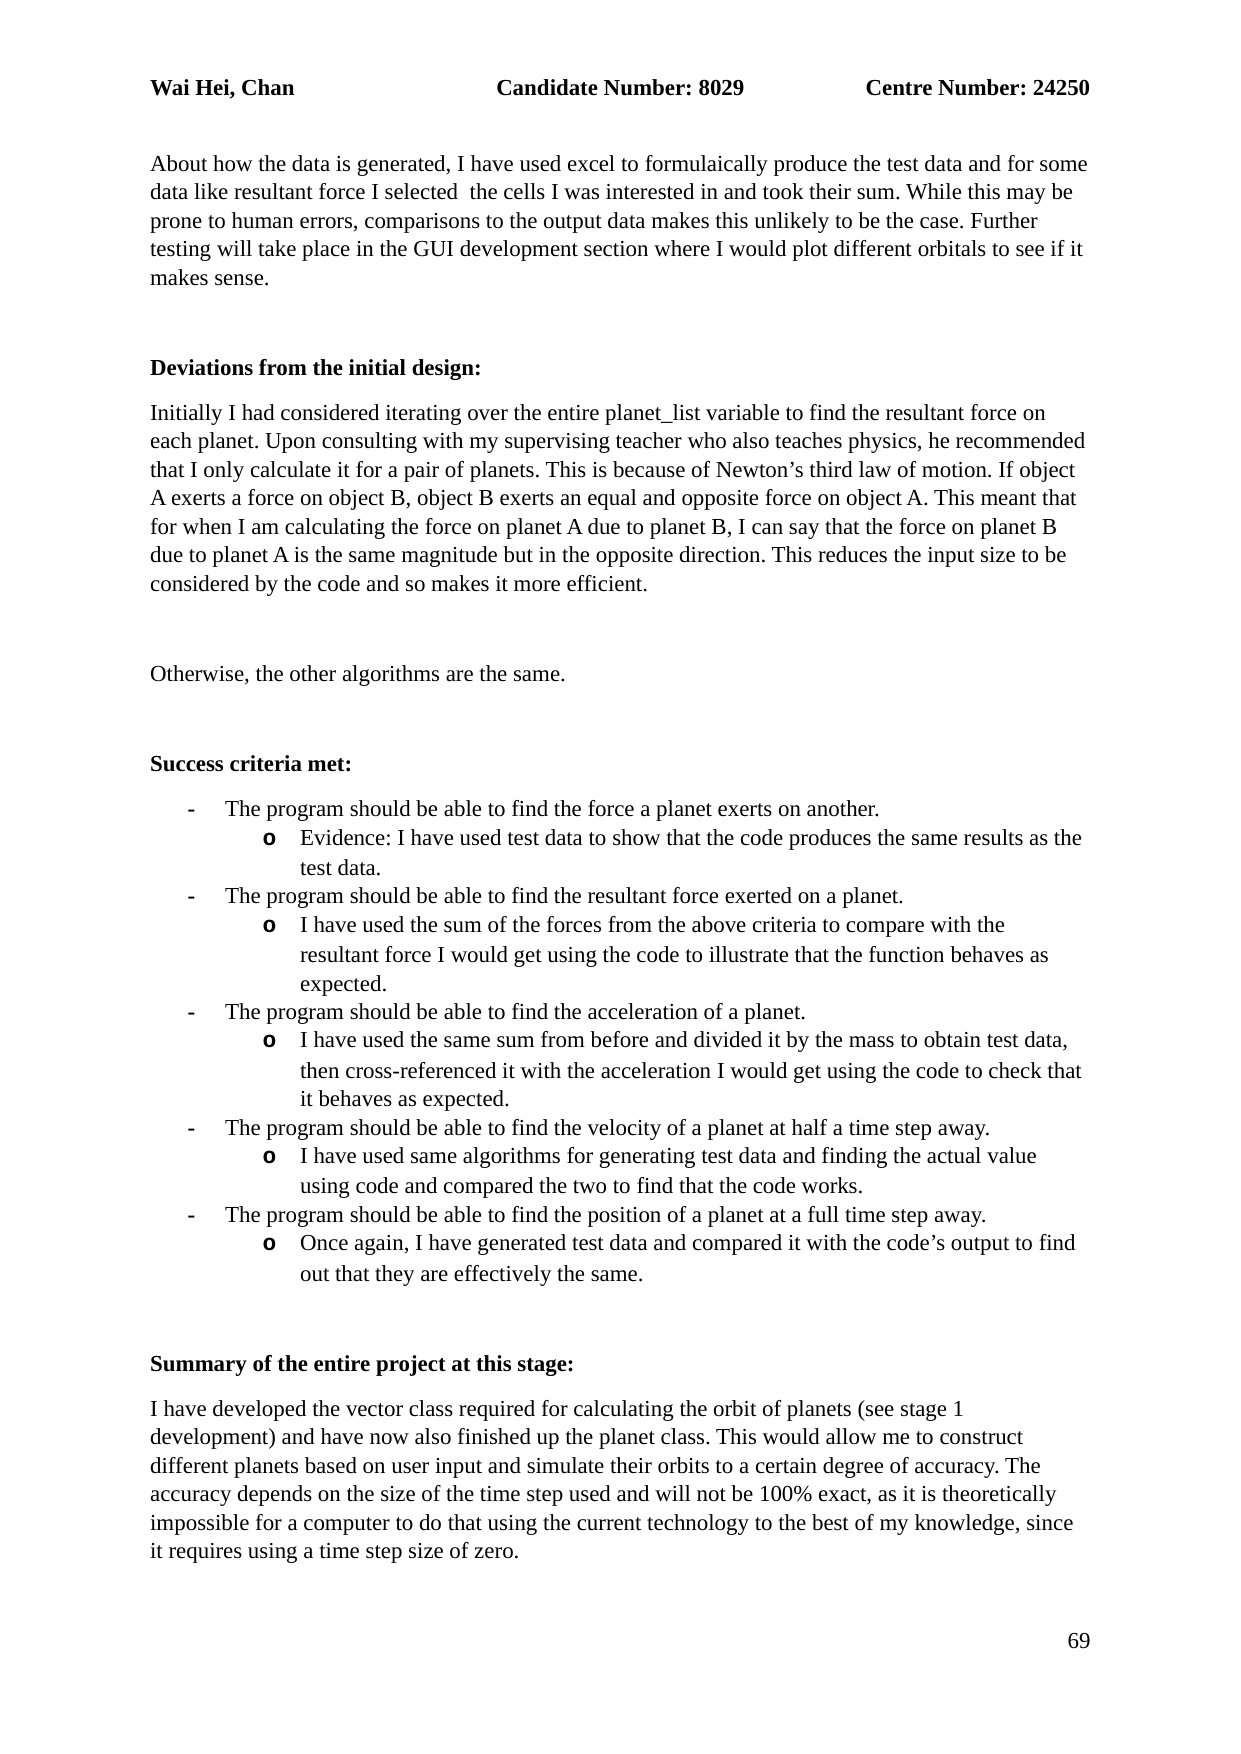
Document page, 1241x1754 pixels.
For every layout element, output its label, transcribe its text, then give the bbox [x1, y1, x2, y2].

list The program should be able to find the velocity of a planet at half a time step away. [187, 1114, 1090, 1140]
list The program should be able to find the acceleration of a planet. [187, 998, 1090, 1024]
list The program should be able to find the position of a planet at a full time step away. [187, 1201, 1090, 1227]
text Deviations from the initial design: [150, 354, 1090, 380]
text Success criteria met: [150, 750, 1090, 776]
text Initially I had considered iterating over the entire planet_list variable to find the resultant force on each planet. Upon consulting with my supervising teacher who also teaches physics, he recommended that I only calculate it for a pair of planets. This is because of Newton’s third law of motion. If object A exerts a force on object B, object B exerts an equal and opposite force on object A. This meant that for when I am calculating the force on planet A due to planet B, I can say that the force on planet B due to planet A is the same magnitude but in the opposite direction. This reduces the input size to be considered by the code and so makes it more efficient. [150, 399, 1090, 596]
list Once again, I have generated test data and compared it with the code’s output to find out that they are effectively the same. [262, 1229, 1090, 1286]
list The program should be able to find the resultant force exerted on a planet. [187, 882, 1090, 909]
text Summary of the entire project at this stage: [150, 1350, 1090, 1376]
list I have used the same sum from before and divided it by the mass to obtain test data, then cross-referenced it with the acceleration I would get using the code to check that it behaves as expected. [262, 1026, 1090, 1112]
list Evidence: I have used test data to show that the code produces the same results as the test data. [262, 824, 1090, 880]
list I have used the sum of the forces from the above criteria to compare with the resultant force I would get using the code to illustrate that the function behaves as expected. [262, 911, 1090, 996]
text About how the data is generated, I have used excel to formulaically produce the test data and for some data like resultant force I selected the cells I was interested in and took their sum. While this may be prone to human errors, comparisons to the output data makes this unlikely to be the case. Further testing will take place in the GUI development section where I would plot different orbitals to see if it makes sense. [150, 150, 1090, 290]
list The program should be able to find the force a planet exerts on another. [187, 795, 1090, 822]
list I have used same algorithms for generating test data and finding the actual value using code and compared the two to find that the code works. [262, 1142, 1090, 1199]
text I have developed the vector class required for calculating the orbit of planets (see stage 1 development) and have now also finished up the planet class. This would allow me to construct different planets based on user input and simulate their orbits to a certain degree of accuracy. The accuracy depends on the size of the time step used and will not be 100% exact, as it is theoretically impossible for a computer to do that using the current technology to the best of my knowledge, since it requires using a time step size of zero. [150, 1395, 1090, 1563]
text Otherwise, the other algorithms are the same. [150, 660, 1090, 686]
